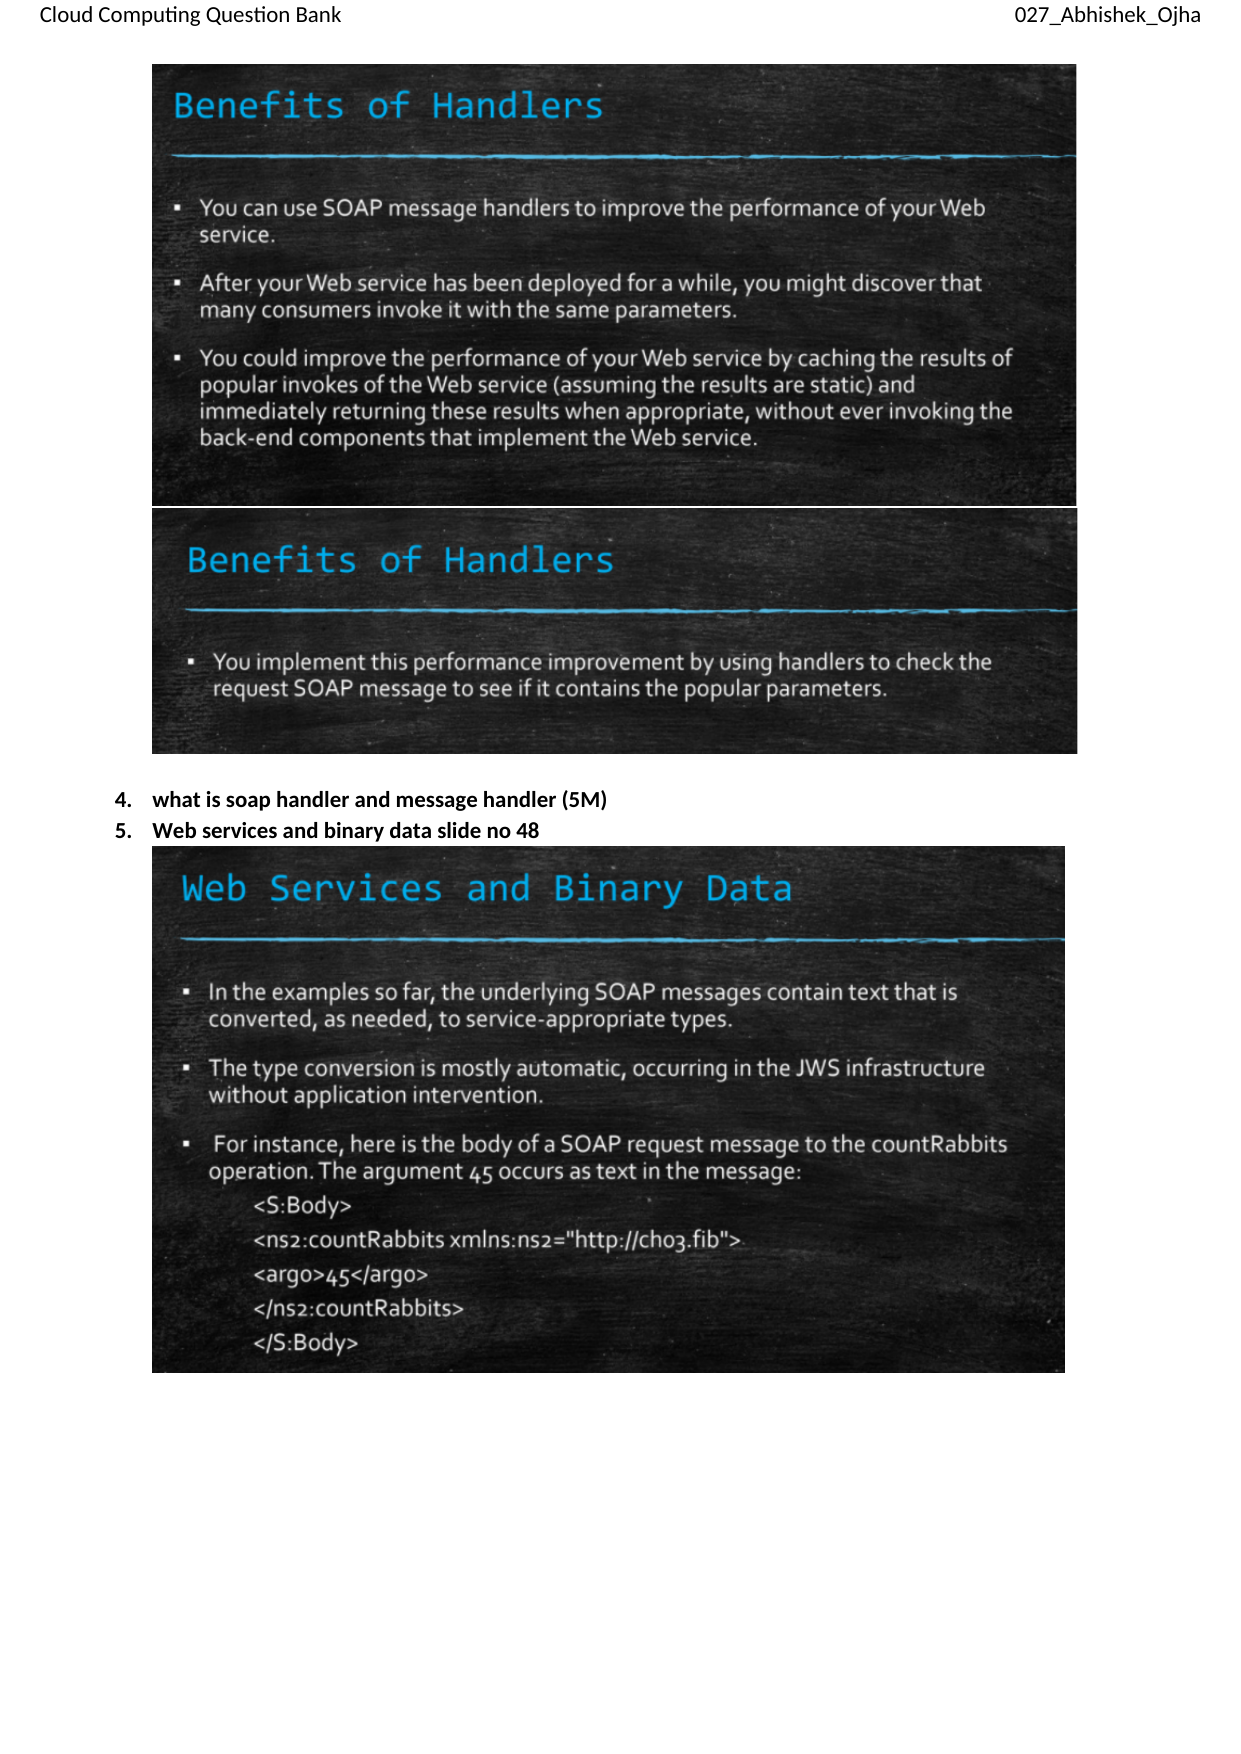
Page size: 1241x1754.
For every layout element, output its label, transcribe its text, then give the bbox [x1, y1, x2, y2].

picture [152, 64, 1077, 506]
picture [152, 508, 1078, 754]
picture [152, 846, 1065, 1373]
list what is soap handler and message handler (5M) [114, 786, 1240, 814]
list Web services and binary data slide no 48 [114, 816, 1240, 844]
